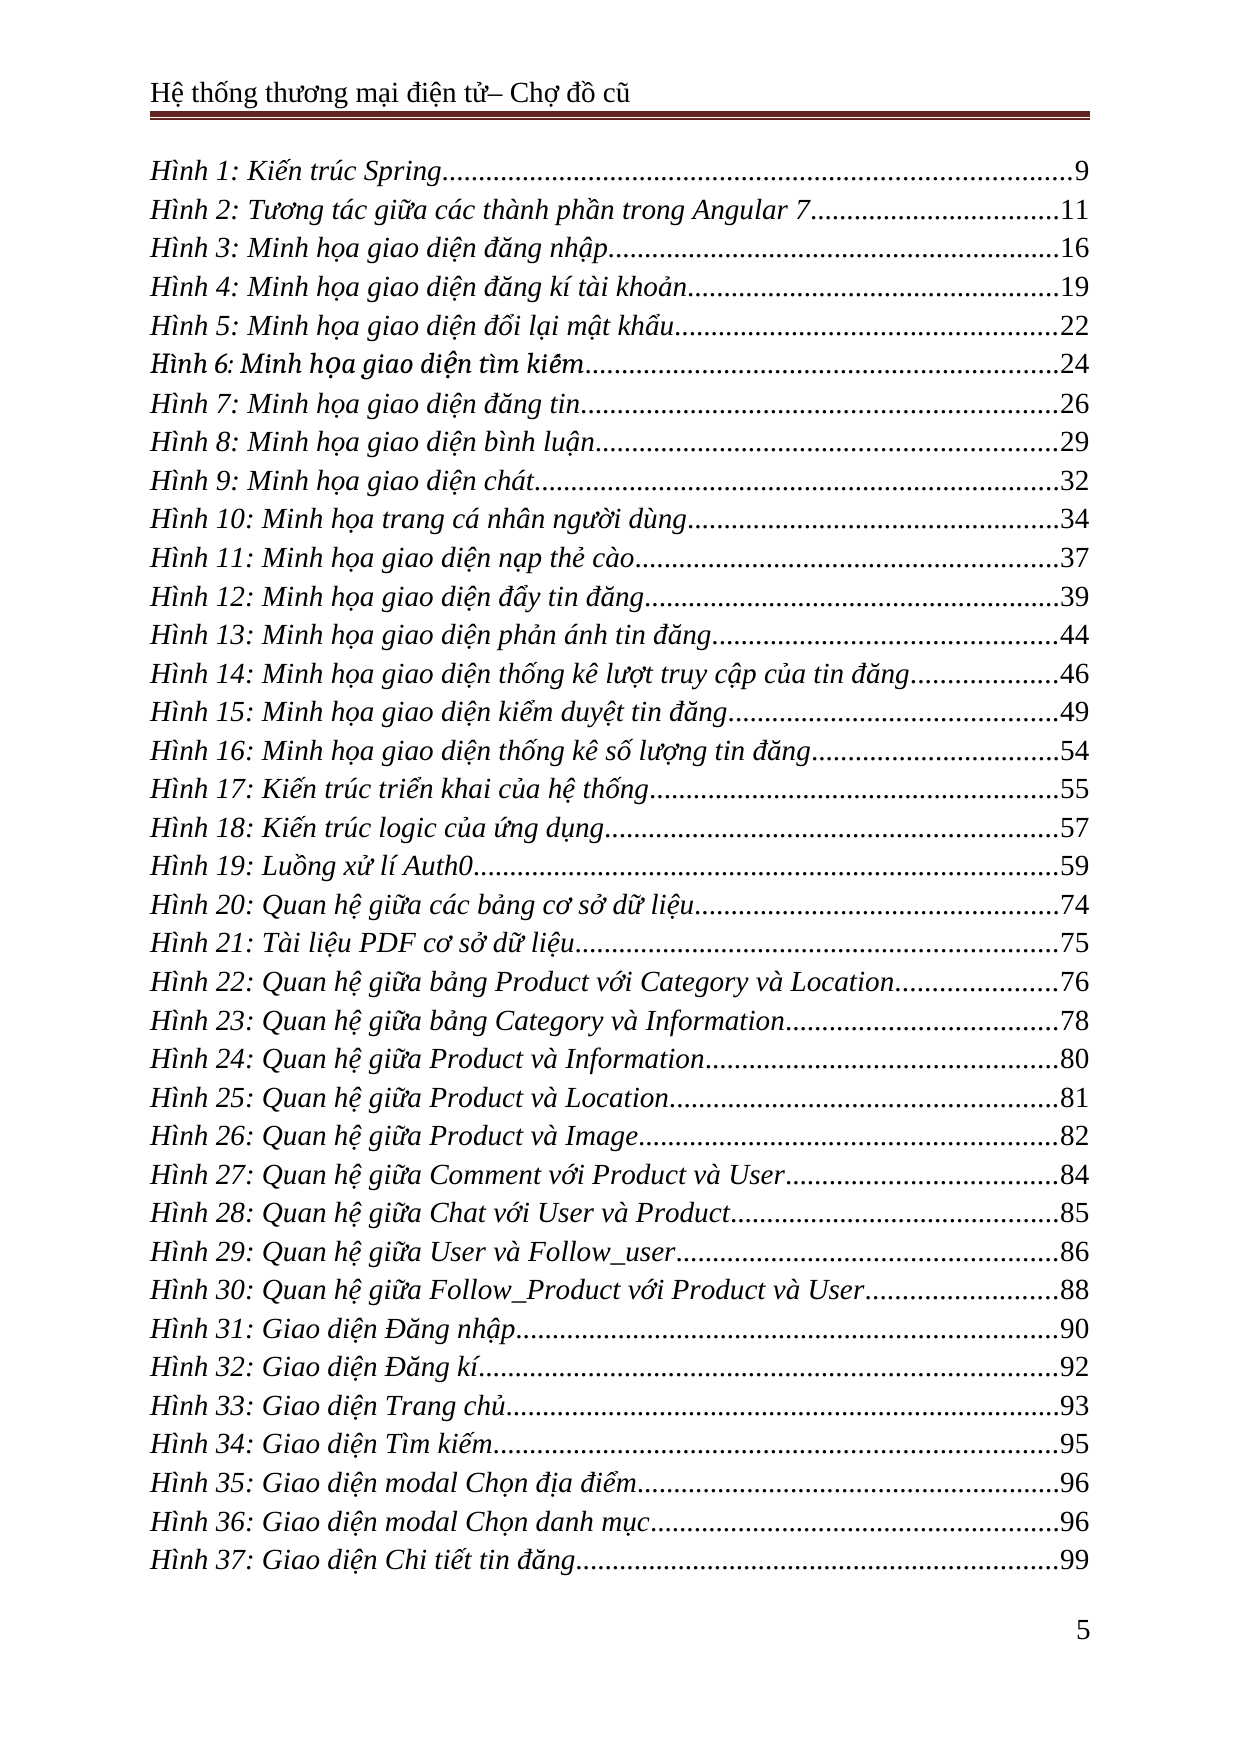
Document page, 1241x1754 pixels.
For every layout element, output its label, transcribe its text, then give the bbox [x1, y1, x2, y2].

text Hình 10: Minh họa trang cá nhân người dùng 34 [150, 502, 1090, 535]
text Hình 30: Quan hệ giữa Follow_Product với Product và User 88 [150, 1272, 1090, 1306]
text Hình 11: Minh họa giao diện nạp thẻ cào 37 [150, 540, 1090, 574]
text Hình 17: Kiến trúc triển khai của hệ thống 55 [150, 771, 1090, 805]
text Hình 5: Minh họa giao diện đổi lại mật khẩu 22 [150, 308, 1090, 341]
text Hình 13: Minh họa giao diện phản ánh tin đăng 44 [150, 617, 1090, 651]
text Hình 15: Minh họa giao diện kiểm duyệt tin đăng 49 [150, 694, 1090, 728]
text Hình 36: Giao diện modal Chọn danh mục 96 [150, 1504, 1090, 1537]
text Hình 6: Minh họa giao diện tìm kiếm 24 [150, 346, 1090, 381]
text Hình 29: Quan hệ giữa User và Follow_user 86 [150, 1234, 1090, 1267]
text Hình 37: Giao diện Chi tiết tin đăng 99 [150, 1542, 1090, 1576]
text Hình 22: Quan hệ giữa bảng Product với Category và Location 76 [150, 964, 1090, 998]
text Hình 14: Minh họa giao diện thống kê lượt truy cập của tin đăng 46 [150, 656, 1090, 689]
text Hình 35: Giao diện modal Chọn địa điểm 96 [150, 1465, 1090, 1499]
text Hình 21: Tài liệu PDF cơ sở dữ liệu 75 [150, 926, 1090, 959]
text Hình 28: Quan hệ giữa Chat với User và Product 85 [150, 1195, 1090, 1229]
text Hình 12: Minh họa giao diện đẩy tin đăng 39 [150, 579, 1090, 612]
text Hình 33: Giao diện Trang chủ 93 [150, 1388, 1090, 1422]
text Hình 3: Minh họa giao diện đăng nhập 16 [150, 231, 1090, 264]
text Hình 4: Minh họa giao diện đăng kí tài khoản 19 [150, 269, 1090, 303]
text Hình 7: Minh họa giao diện đăng tin 26 [150, 386, 1090, 419]
text Hình 23: Quan hệ giữa bảng Category và Information 78 [150, 1003, 1090, 1036]
text Hình 9: Minh họa giao diện chát 32 [150, 463, 1090, 497]
text Hình 31: Giao diện Đăng nhập 90 [150, 1311, 1090, 1344]
text Hình 26: Quan hệ giữa Product và Image 82 [150, 1118, 1090, 1152]
text Hình 27: Quan hệ giữa Comment với Product và User 84 [150, 1157, 1090, 1190]
text Hình 25: Quan hệ giữa Product và Location 81 [150, 1080, 1090, 1113]
text Hình 20: Quan hệ giữa các bảng cơ sở dữ liệu 74 [150, 887, 1090, 921]
text Hình 8: Minh họa giao diện bình luận 29 [150, 424, 1090, 458]
text Hình 16: Minh họa giao diện thống kê số lượng tin đăng 54 [150, 733, 1090, 766]
text Hình 34: Giao diện Tìm kiếm 95 [150, 1427, 1090, 1460]
text Hình 19: Luồng xử lí Auth0 59 [150, 848, 1090, 882]
text Hình 32: Giao diện Đăng kí 92 [150, 1349, 1090, 1383]
text Hình 1: Kiến trúc Spring 9 [150, 153, 1090, 187]
text Hình 18: Kiến trúc logic của ứng dụng 57 [150, 810, 1090, 843]
text Hình 24: Quan hệ giữa Product và Information 80 [150, 1041, 1090, 1075]
text Hình 2: Tương tác giữa các thành phần trong Angular 7 11 [150, 192, 1090, 226]
